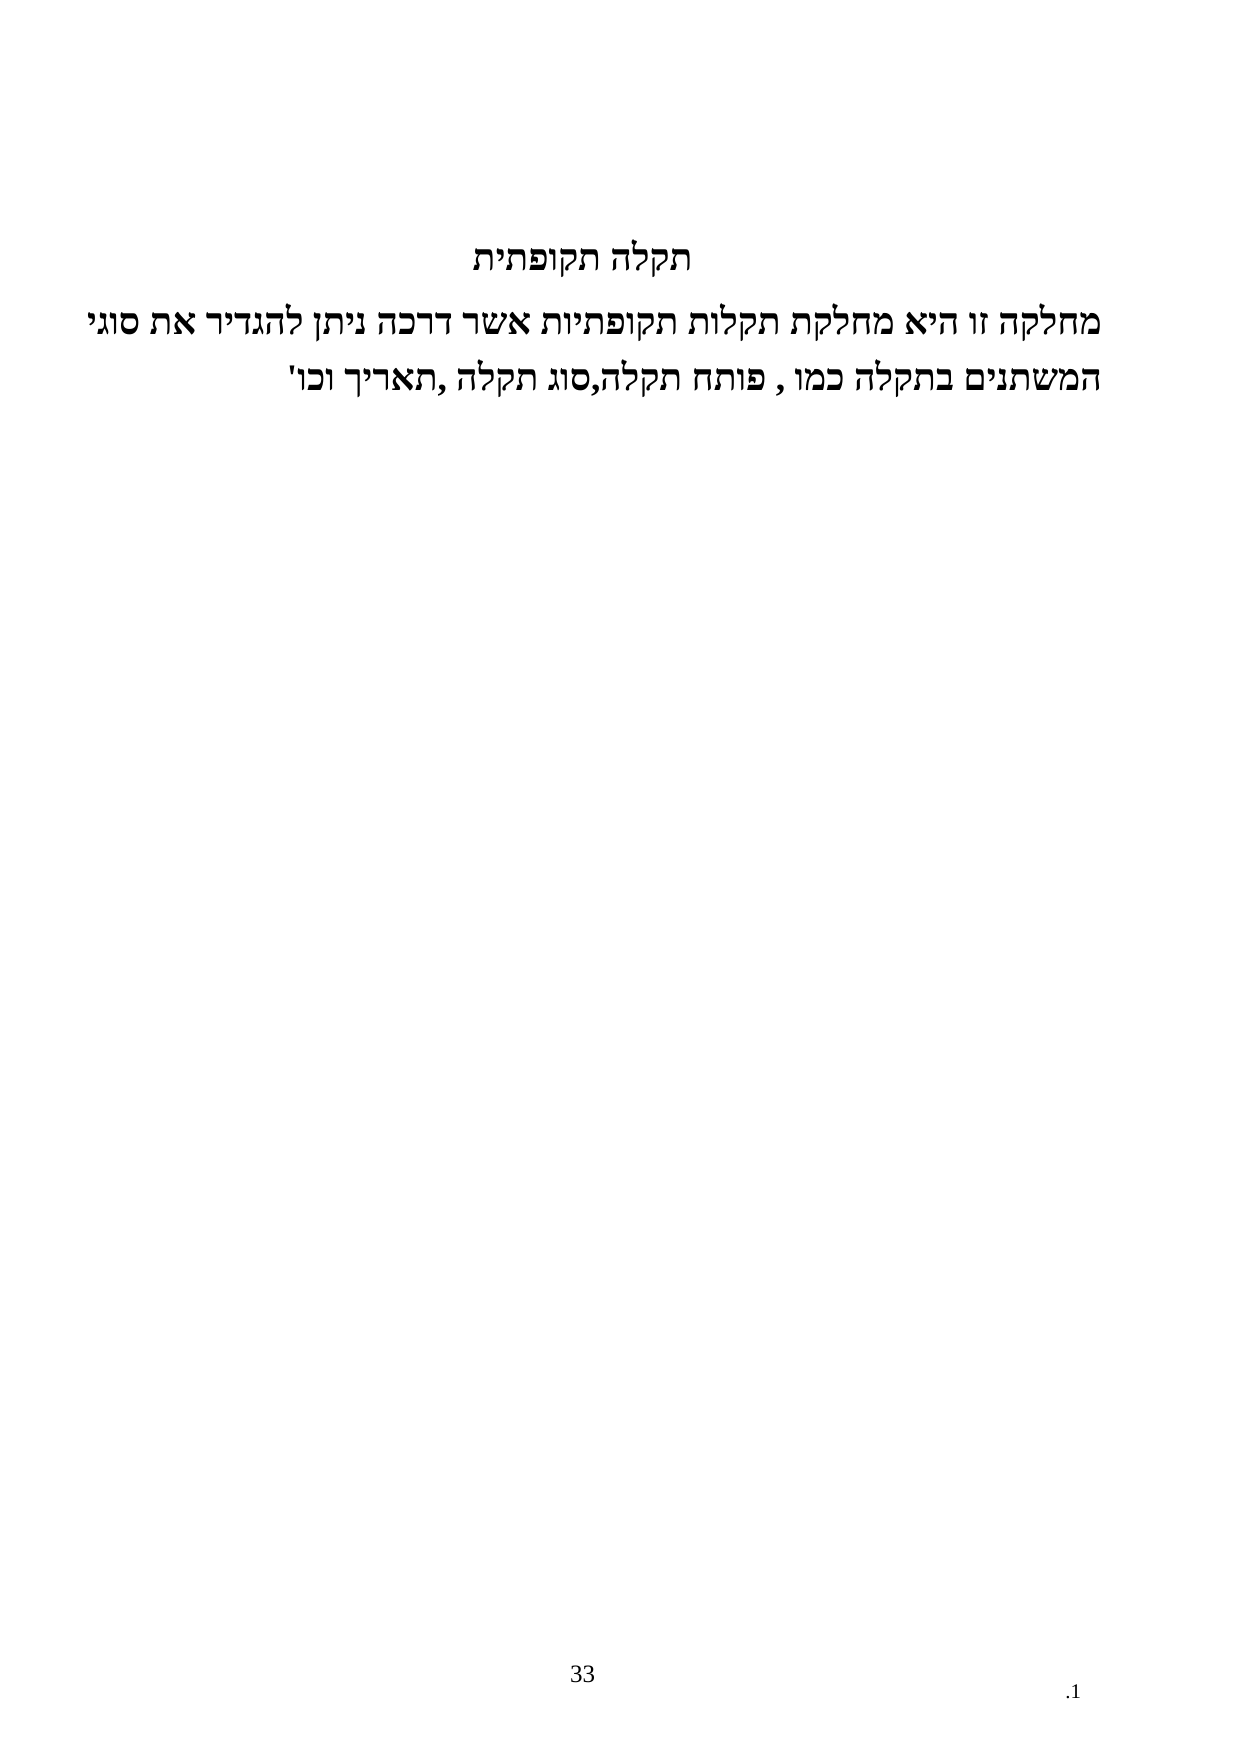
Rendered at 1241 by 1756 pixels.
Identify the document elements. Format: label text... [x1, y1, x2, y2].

text תקלה תקופתית [62, 235, 1103, 278]
text מחלקה זו היא מחלקת תקלות תקופתיות אשר דרכה ניתן להגדיר את סוגי המשתנים בתקלה כמו , פותח תקלה,סוג תקלה ,תאריך וכו' [77, 299, 1103, 398]
